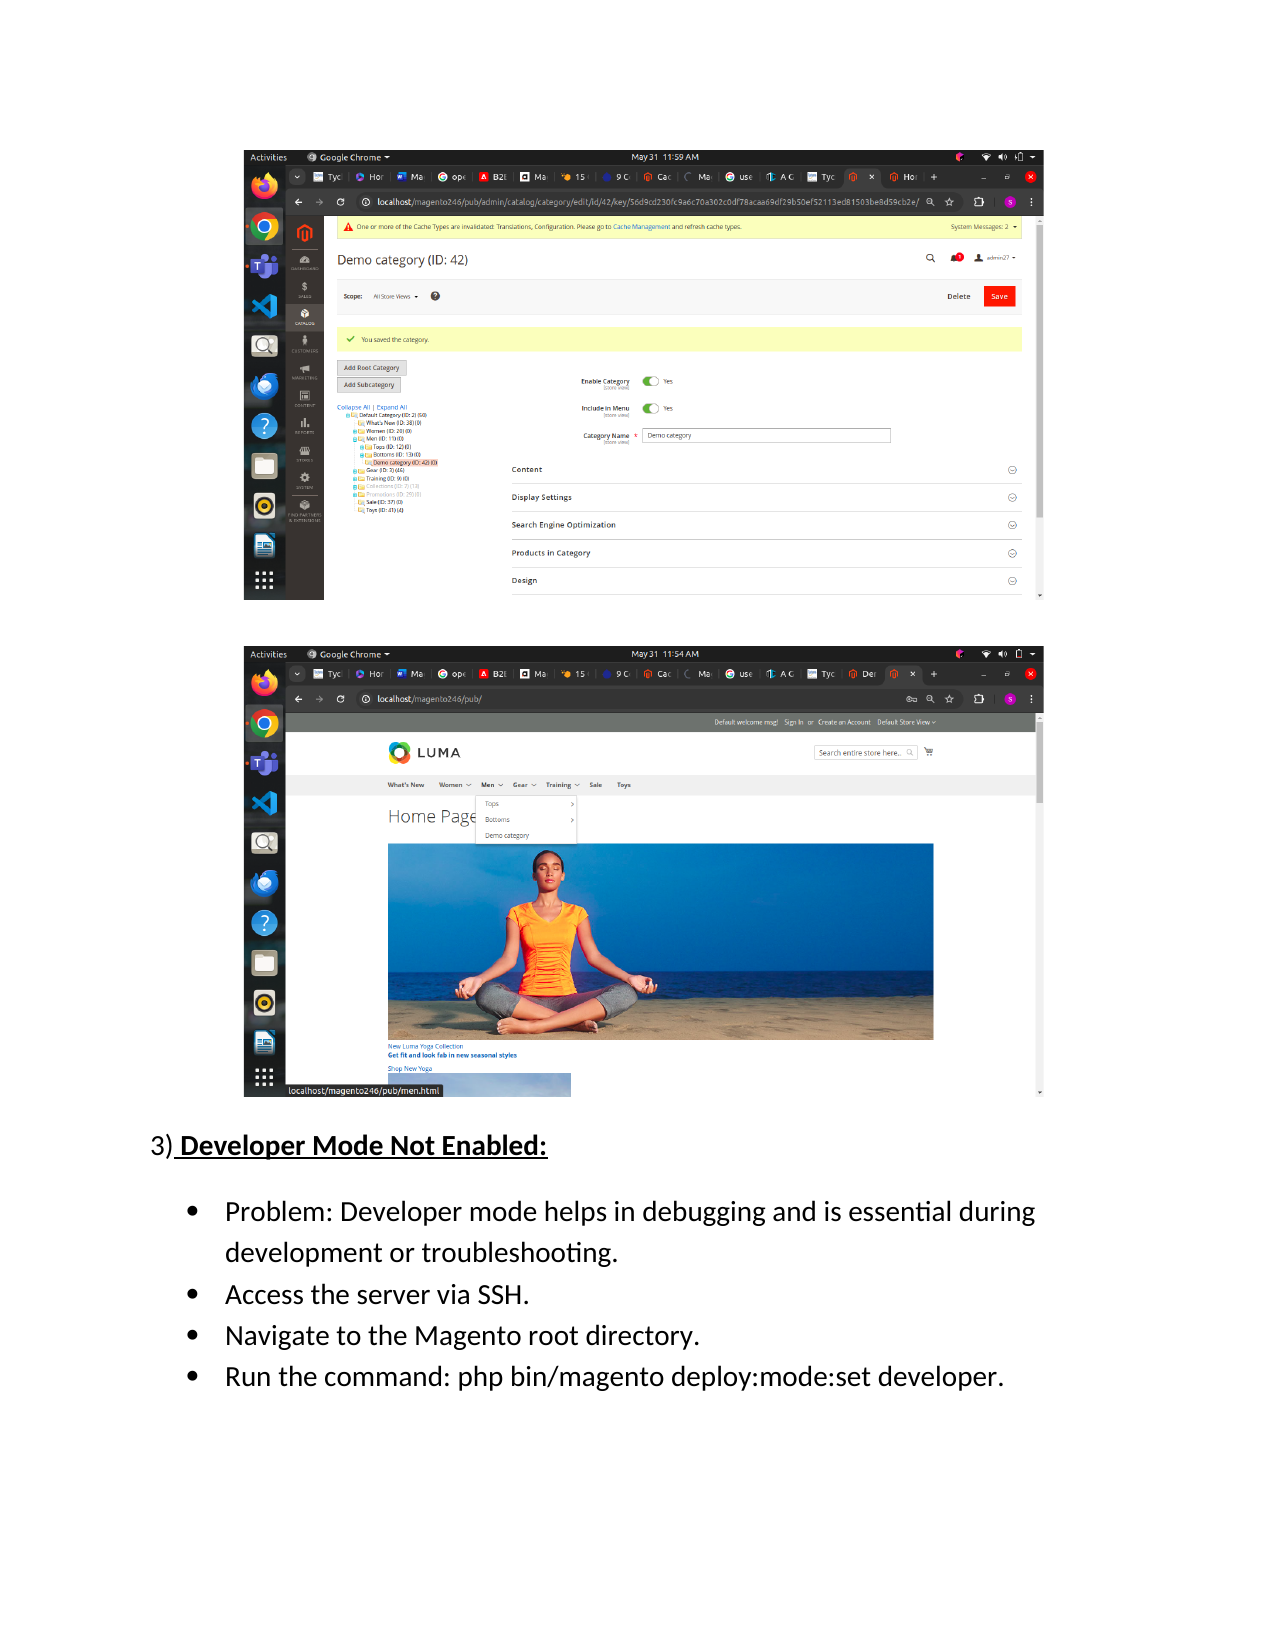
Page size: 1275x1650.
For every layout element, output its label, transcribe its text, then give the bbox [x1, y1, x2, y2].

list Problem: Developer mode helps in debugging and is essential during development or troubleshooting. [187, 1193, 1125, 1270]
text 3) Developer Mode Not Enabled: [150, 1127, 1125, 1163]
list Navigate to the Magento root directory. [187, 1317, 1125, 1353]
list Run the command: php bin/magento deploy:mode:set developer. [187, 1358, 1125, 1394]
list Access the server via SSH. [187, 1276, 1125, 1311]
